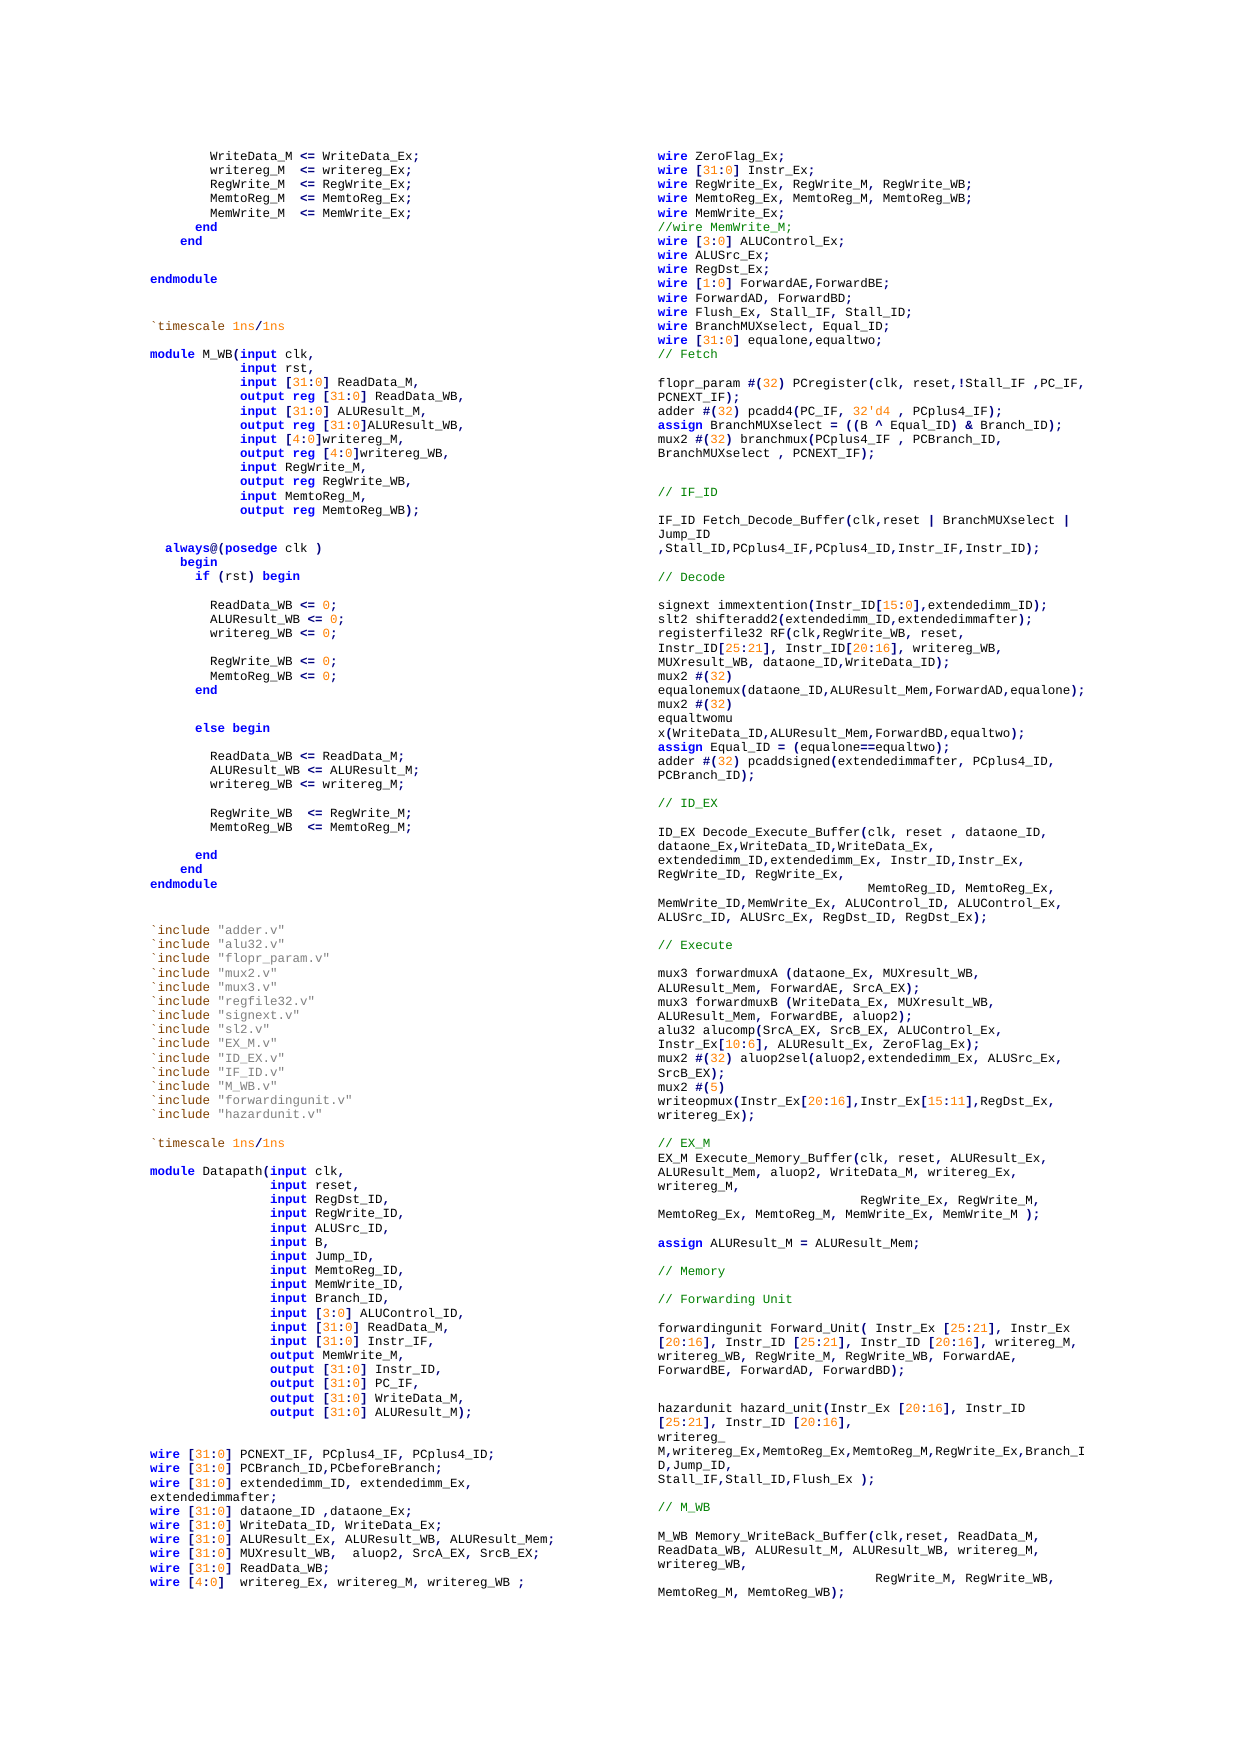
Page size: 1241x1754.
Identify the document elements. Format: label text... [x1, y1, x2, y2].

text wire [31:0] MUXresult_WB, aluop2, SrcA_EX, SrcB_EX; [150, 1547, 583, 1562]
text input [31:0] ReadData_M, [150, 1321, 583, 1335]
text // Decode [658, 571, 1090, 585]
text RegWrite_Ex, RegWrite_M, MemtoReg_Ex, MemtoReg_M, MemWrite_Ex, MemWrite_M ); [658, 1194, 1090, 1222]
text IF_ID Fetch_Decode_Buffer(clk,reset | BranchMUXselect | Jump_ID ,Stall_ID,PCplus4_IF,PCplus4_ID,Instr_IF,Instr_ID); [658, 514, 1090, 557]
text input [31:0] Instr_IF, [150, 1335, 583, 1349]
text output [31:0] Instr_ID, [150, 1363, 583, 1377]
text `timescale 1ns/1ns [150, 1137, 583, 1151]
text `include "mux3.v" [150, 981, 583, 995]
text mux2 #(32) branchmux(PCplus4_IF , PCBranch_ID, BranchMUXselect , PCNEXT_IF); [658, 433, 1090, 462]
text ALUResult_WB <= 0; [150, 613, 583, 627]
text output reg [4:0]writereg_WB, [150, 447, 583, 461]
text // Forwarding Unit [658, 1293, 1090, 1307]
text M_WB Memory_WriteBack_Buffer(clk,reset, ReadData_M, ReadData_WB, ALUResult_M, ALUResult_WB, writereg_M, writereg_WB, [658, 1530, 1090, 1572]
text `timescale 1ns/1ns [150, 319, 583, 334]
text forwardingunit Forward_Unit( Instr_Ex [25:21], Instr_Ex [20:16], Instr_ID [25:21], Instr_ID [20:16], writereg_M, writereg_WB, RegWrite_M, RegWrite_WB, ForwardAE, ForwardBE, ForwardAD, ForwardBD); [658, 1322, 1090, 1378]
text mux2 #(32) aluop2sel(aluop2,extendedimm_Ex, ALUSrc_Ex, SrcB_EX); [658, 1052, 1090, 1081]
text RegWrite_M <= RegWrite_Ex; [150, 178, 583, 192]
text wire ForwardAD, ForwardBD; [658, 292, 1090, 306]
text wire RegDst_Ex; [658, 263, 1090, 277]
text MemWrite_M <= MemWrite_Ex; [150, 207, 583, 221]
text output MemWrite_M, [150, 1349, 583, 1363]
text endmodule [150, 273, 583, 287]
text Stall_IF,Stall_ID,Flush_Ex ); [658, 1473, 1090, 1487]
text end [150, 849, 583, 863]
text // Fetch [658, 348, 1090, 362]
text input [3:0] ALUControl_ID, [150, 1307, 583, 1321]
text if (rst) begin [150, 570, 583, 584]
text wire [31:0] WriteData_ID, WriteData_Ex; [150, 1519, 583, 1533]
text // Execute [658, 939, 1090, 953]
text endmodule [150, 878, 583, 892]
text mux3 forwardmuxB (WriteData_Ex, MUXresult_WB, ALUResult_Mem, ForwardBE, aluop2); [658, 996, 1090, 1024]
text wire [4:0] writereg_Ex, writereg_M, writereg_WB ; [150, 1576, 583, 1590]
text input rst, [150, 362, 583, 376]
text else begin [150, 722, 583, 736]
text // IF_ID [658, 486, 1090, 500]
text output reg RegWrite_WB, [150, 475, 583, 489]
text wire [31:0] dataone_ID ,dataone_Ex; [150, 1505, 583, 1519]
text `include "sl2.v" [150, 1023, 583, 1037]
text wire MemWrite_Ex; [658, 207, 1090, 221]
text end [150, 684, 583, 698]
text input [31:0] ReadData_M, [150, 376, 583, 390]
text end [150, 235, 583, 249]
text assign BranchMUXselect = ((B ^ Equal_ID) & Branch_ID); [658, 419, 1090, 433]
text input B, [150, 1236, 583, 1250]
text //wire MemWrite_M; [658, 221, 1090, 235]
text wire [1:0] ForwardAE,ForwardBE; [658, 277, 1090, 292]
text begin [150, 556, 583, 570]
text assign Equal_ID = (equalone==equaltwo); [658, 741, 1090, 755]
text `include "forwardingunit.v" [150, 1094, 583, 1108]
text ReadData_WB <= ReadData_M; [150, 750, 583, 764]
text `include "regfile32.v" [150, 995, 583, 1009]
text wire [31:0] Instr_Ex; [658, 164, 1090, 178]
text module Datapath(input clk, [150, 1165, 583, 1179]
text output [31:0] ALUResult_M); [150, 1406, 583, 1420]
text flopr_param #(32) PCregister(clk, reset,!Stall_IF ,PC_IF, PCNEXT_IF); [658, 377, 1090, 405]
text mux2 #(5) writeopmux(Instr_Ex[20:16],Instr_Ex[15:11],RegDst_Ex, writereg_Ex); [658, 1081, 1090, 1123]
text input [4:0]writereg_M, [150, 433, 583, 447]
text output reg [31:0] ReadData_WB, [150, 390, 583, 404]
text MemtoReg_M <= MemtoReg_Ex; [150, 192, 583, 207]
text wire [31:0] equalone,equaltwo; [658, 334, 1090, 348]
text `include "M_WB.v" [150, 1080, 583, 1094]
text MemtoReg_WB <= MemtoReg_M; [150, 821, 583, 835]
text output reg MemtoReg_WB); [150, 504, 583, 518]
text input [31:0] ALUResult_M, [150, 404, 583, 419]
text wire [31:0] PCNEXT_IF, PCplus4_IF, PCplus4_ID; [150, 1448, 583, 1462]
text input MemtoReg_M, [150, 489, 583, 504]
text wire MemtoReg_Ex, MemtoReg_M, MemtoReg_WB; [658, 192, 1090, 207]
text RegWrite_WB <= RegWrite_M; [150, 807, 583, 821]
text input MemWrite_ID, [150, 1278, 583, 1292]
text ID_EX Decode_Execute_Buffer(clk, reset , dataone_ID, dataone_Ex,WriteData_ID,WriteData_Ex, extendedimm_ID,extendedimm_Ex, Instr_ID,Instr_Ex, RegWrite_ID, RegWrite_Ex, [658, 826, 1090, 882]
text wire Flush_Ex, Stall_IF, Stall_ID; [658, 306, 1090, 320]
text wire ALUSrc_Ex; [658, 249, 1090, 263]
text output [31:0] WriteData_M, [150, 1392, 583, 1406]
text adder #(32) pcaddsigned(extendedimmafter, PCplus4_ID, PCBranch_ID); [658, 755, 1090, 783]
text end [150, 863, 583, 878]
text input ALUSrc_ID, [150, 1222, 583, 1236]
text `include "mux2.v" [150, 967, 583, 981]
text input RegDst_ID, [150, 1193, 583, 1207]
text writereg_WB <= 0; [150, 627, 583, 641]
text `include "alu32.v" [150, 938, 583, 952]
text alu32 alucomp(SrcA_EX, SrcB_EX, ALUControl_Ex, Instr_Ex[10:6], ALUResult_Ex, ZeroFlag_Ex); [658, 1024, 1090, 1052]
text `include "hazardunit.v" [150, 1108, 583, 1122]
text wire [31:0] ReadData_WB; [150, 1562, 583, 1576]
text output [31:0] PC_IF, [150, 1377, 583, 1392]
text mux2 #(32) equaltwomux(WriteData_ID,ALUResult_Mem,ForwardBD,equaltwo); [658, 698, 1090, 741]
text input Jump_ID, [150, 1250, 583, 1264]
text input RegWrite_M, [150, 461, 583, 475]
text wire [31:0] ALUResult_Ex, ALUResult_WB, ALUResult_Mem; [150, 1533, 583, 1547]
text writereg_WB <= writereg_M; [150, 778, 583, 793]
text RegWrite_M, RegWrite_WB, MemtoReg_M, MemtoReg_WB); [658, 1572, 1090, 1601]
text `include "flopr_param.v" [150, 952, 583, 967]
text `include "ID_EX.v" [150, 1052, 583, 1066]
text output reg [31:0]ALUResult_WB, [150, 419, 583, 433]
text wire ZeroFlag_Ex; [658, 150, 1090, 164]
text end [150, 221, 583, 235]
text // Memory [658, 1265, 1090, 1279]
text WriteData_M <= WriteData_Ex; [150, 150, 583, 164]
text // EX_M [658, 1137, 1090, 1152]
text module M_WB(input clk, [150, 348, 583, 362]
text `include "IF_ID.v" [150, 1066, 583, 1080]
text `include "signext.v" [150, 1009, 583, 1023]
text input Branch_ID, [150, 1292, 583, 1307]
text wire BranchMUXselect, Equal_ID; [658, 320, 1090, 334]
text wire [31:0] PCBranch_ID,PCbeforeBranch; [150, 1462, 583, 1477]
text MemtoReg_ID, MemtoReg_Ex, MemWrite_ID,MemWrite_Ex, ALUControl_ID, ALUControl_Ex, ALUSrc_ID, ALUSrc_Ex, RegDst_ID, RegDst_Ex); [658, 882, 1090, 925]
text input MemtoReg_ID, [150, 1264, 583, 1278]
text always@(posedge clk ) [150, 542, 583, 556]
text ReadData_WB <= 0; [150, 599, 583, 613]
text // M_WB [658, 1501, 1090, 1516]
text hazardunit hazard_unit(Instr_Ex [20:16], Instr_ID [25:21], Instr_ID [20:16], writereg_M,writereg_Ex,MemtoReg_Ex,MemtoReg_M,RegWrite_Ex,Branch_ID,Jump_ID, [658, 1402, 1090, 1473]
text `include "adder.v" [150, 924, 583, 938]
text mux2 #(32) equalonemux(dataone_ID,ALUResult_Mem,ForwardAD,equalone); [658, 670, 1090, 698]
text wire [3:0] ALUControl_Ex; [658, 235, 1090, 249]
text assign ALUResult_M = ALUResult_Mem; [658, 1237, 1090, 1251]
text slt2 shifteradd2(extendedimm_ID,extendedimmafter); [658, 613, 1090, 627]
text `include "EX_M.v" [150, 1037, 583, 1052]
text // ID_EX [658, 797, 1090, 812]
text ALUResult_WB <= ALUResult_M; [150, 764, 583, 778]
text input reset, [150, 1179, 583, 1193]
text input RegWrite_ID, [150, 1207, 583, 1222]
text RegWrite_WB <= 0; [150, 655, 583, 669]
text wire RegWrite_Ex, RegWrite_M, RegWrite_WB; [658, 178, 1090, 192]
text wire [31:0] extendedimm_ID, extendedimm_Ex, extendedimmafter; [150, 1477, 583, 1505]
text writereg_M <= writereg_Ex; [150, 164, 583, 178]
text signext immextention(Instr_ID[15:0],extendedimm_ID); [658, 599, 1090, 613]
text adder #(32) pcadd4(PC_IF, 32'd4 , PCplus4_IF); [658, 405, 1090, 419]
text MemtoReg_WB <= 0; [150, 669, 583, 684]
text registerfile32 RF(clk,RegWrite_WB, reset, Instr_ID[25:21], Instr_ID[20:16], writereg_WB, MUXresult_WB, dataone_ID,WriteData_ID); [658, 627, 1090, 670]
text mux3 forwardmuxA (dataone_Ex, MUXresult_WB, ALUResult_Mem, ForwardAE, SrcA_EX); [658, 967, 1090, 996]
text EX_M Execute_Memory_Buffer(clk, reset, ALUResult_Ex, ALUResult_Mem, aluop2, WriteData_M, writereg_Ex, writereg_M, [658, 1152, 1090, 1194]
